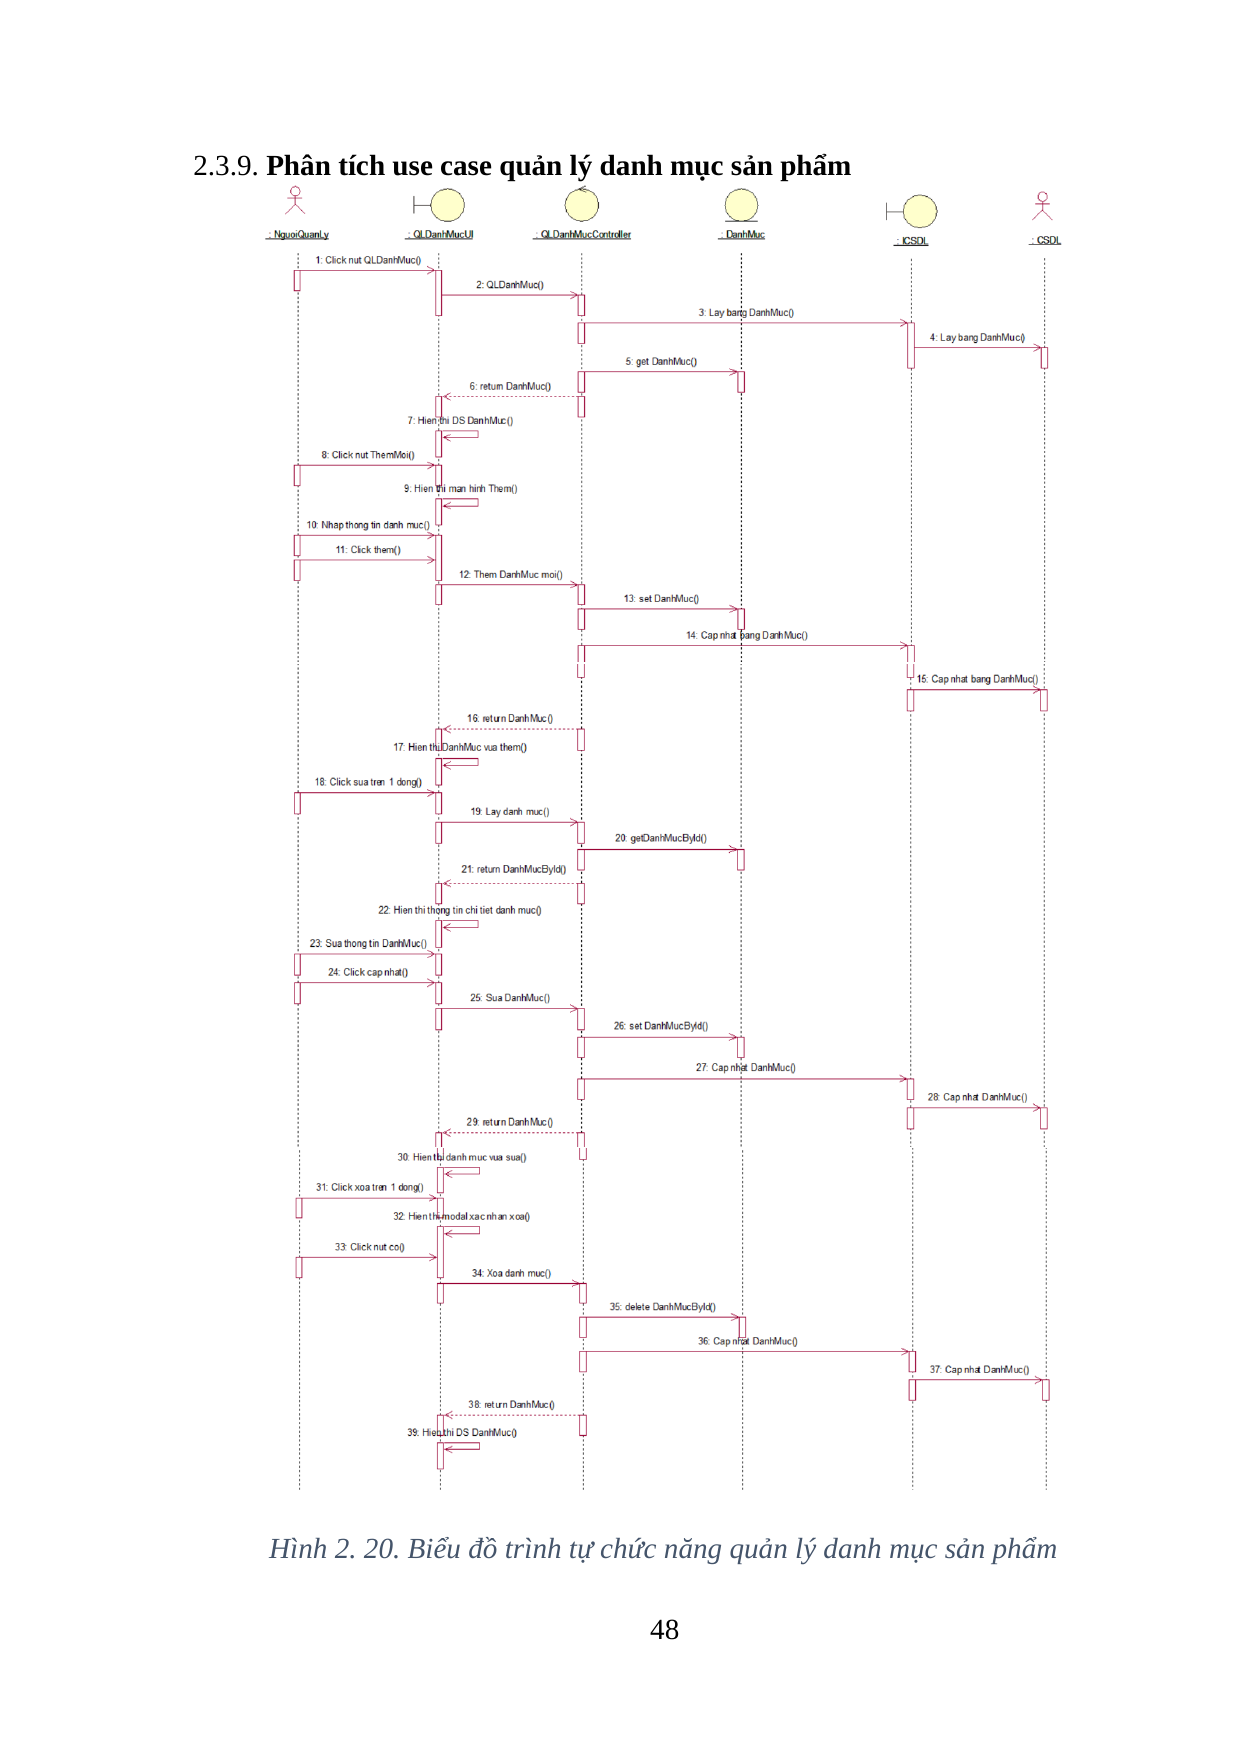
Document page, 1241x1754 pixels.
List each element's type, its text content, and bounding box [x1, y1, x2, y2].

picture [262, 664, 1067, 1147]
picture [263, 1148, 1066, 1512]
text Hình 2. 20. Biểu đồ trình tự chức năng quản lý danh mục sản phẩm [207, 1531, 1122, 1564]
subtitle Phân tích use case quản lý danh mục sản phẩm [266, 148, 1122, 181]
picture [263, 183, 1066, 662]
